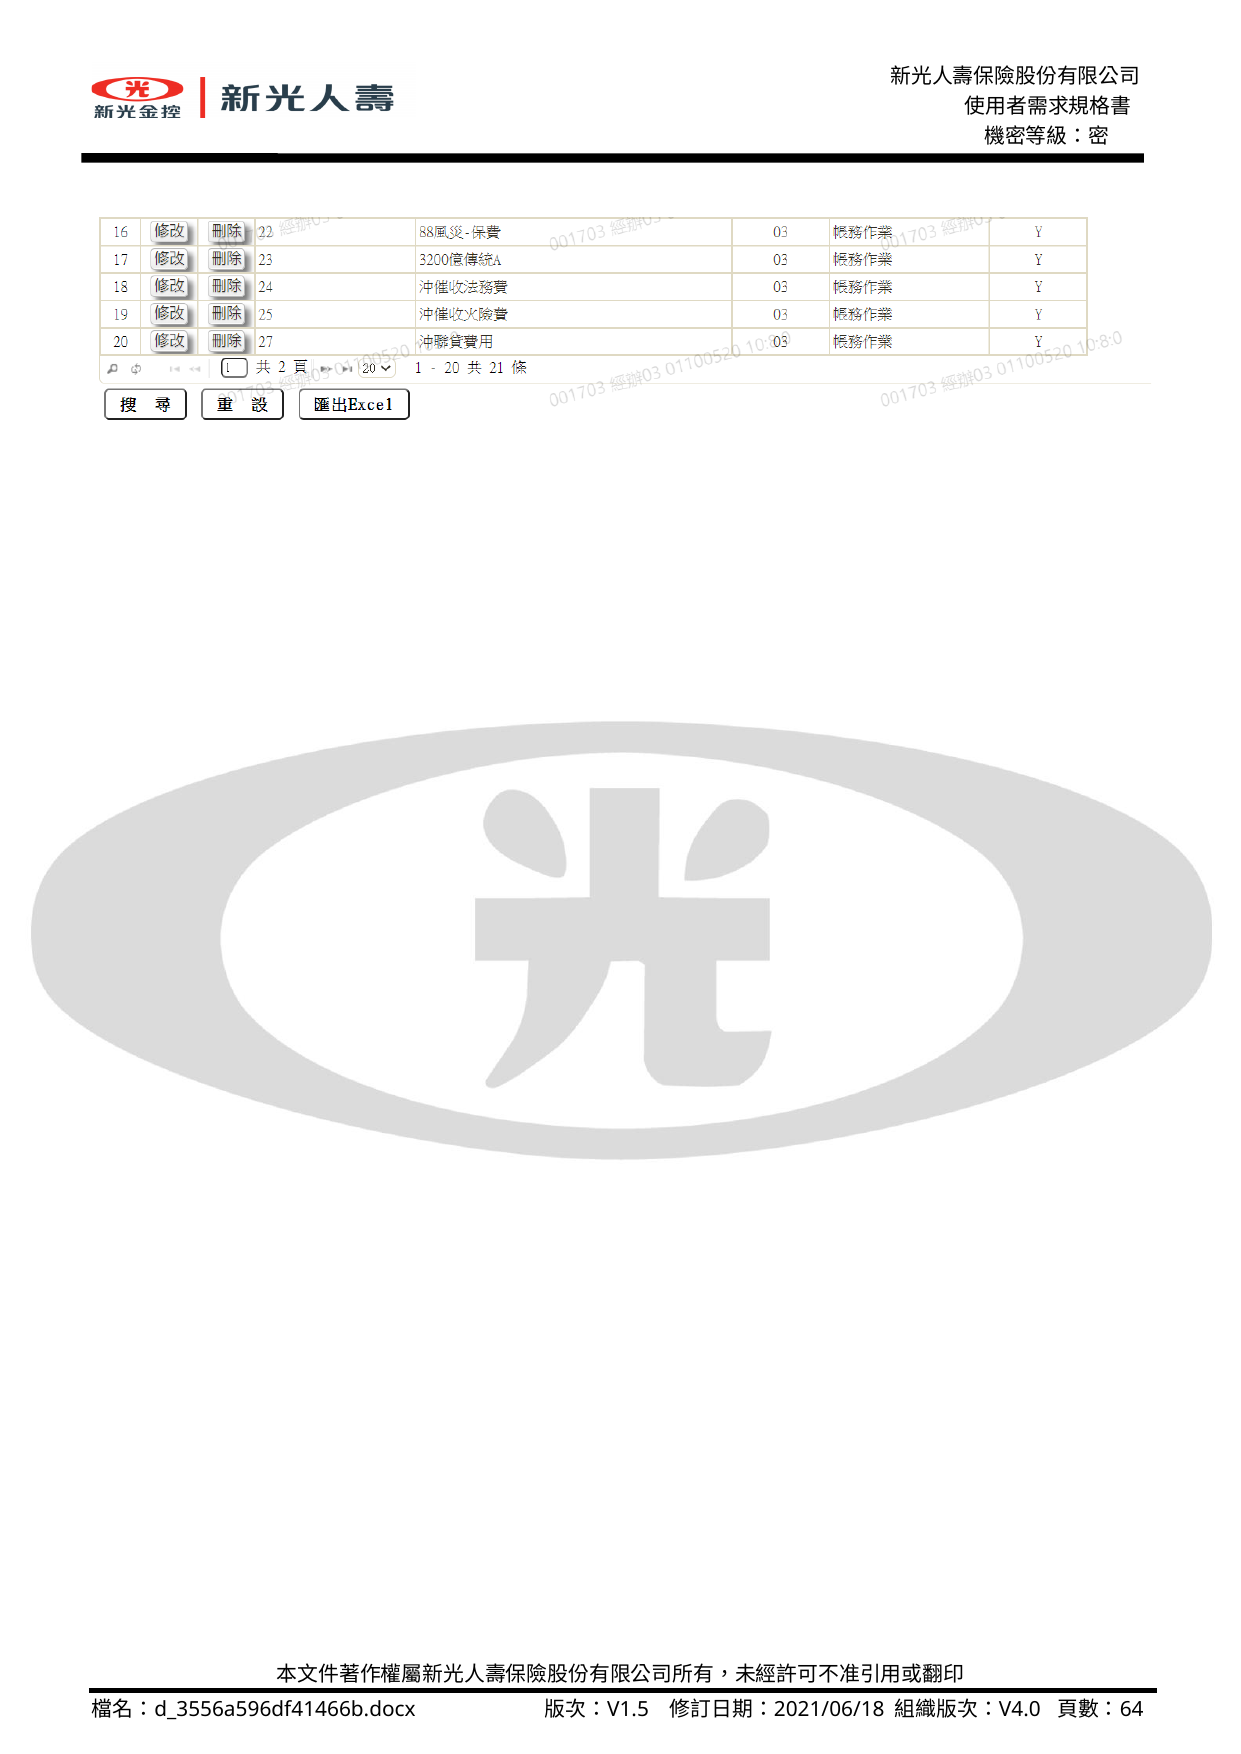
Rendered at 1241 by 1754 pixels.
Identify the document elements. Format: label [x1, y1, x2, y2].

picture [91, 61, 417, 118]
picture [25, 713, 1215, 1166]
picture [88, 217, 1152, 437]
